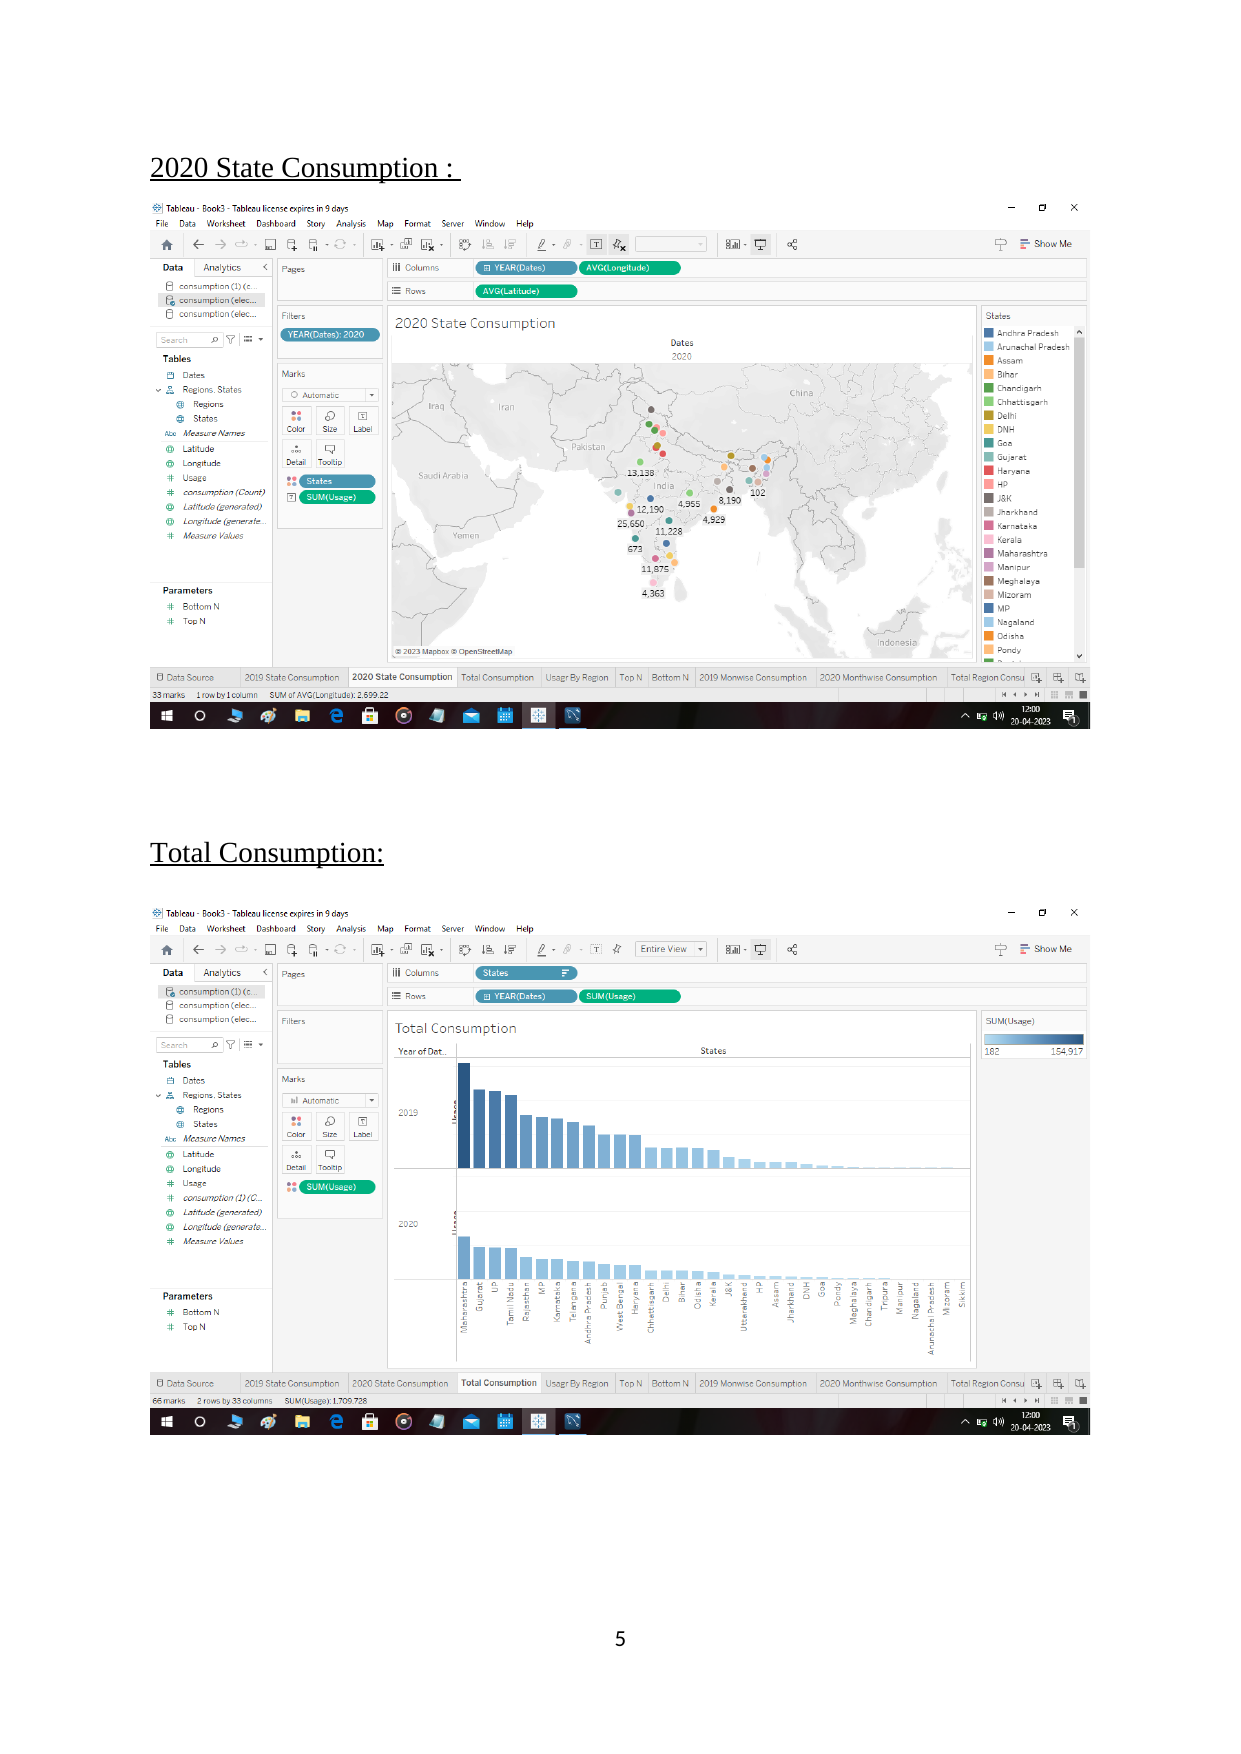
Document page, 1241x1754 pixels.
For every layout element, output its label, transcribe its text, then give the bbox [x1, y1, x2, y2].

picture [150, 200, 1091, 729]
picture [150, 906, 1091, 1435]
text Total Consumption: [150, 835, 1090, 868]
text 2020 State Consumption : [150, 150, 1090, 183]
